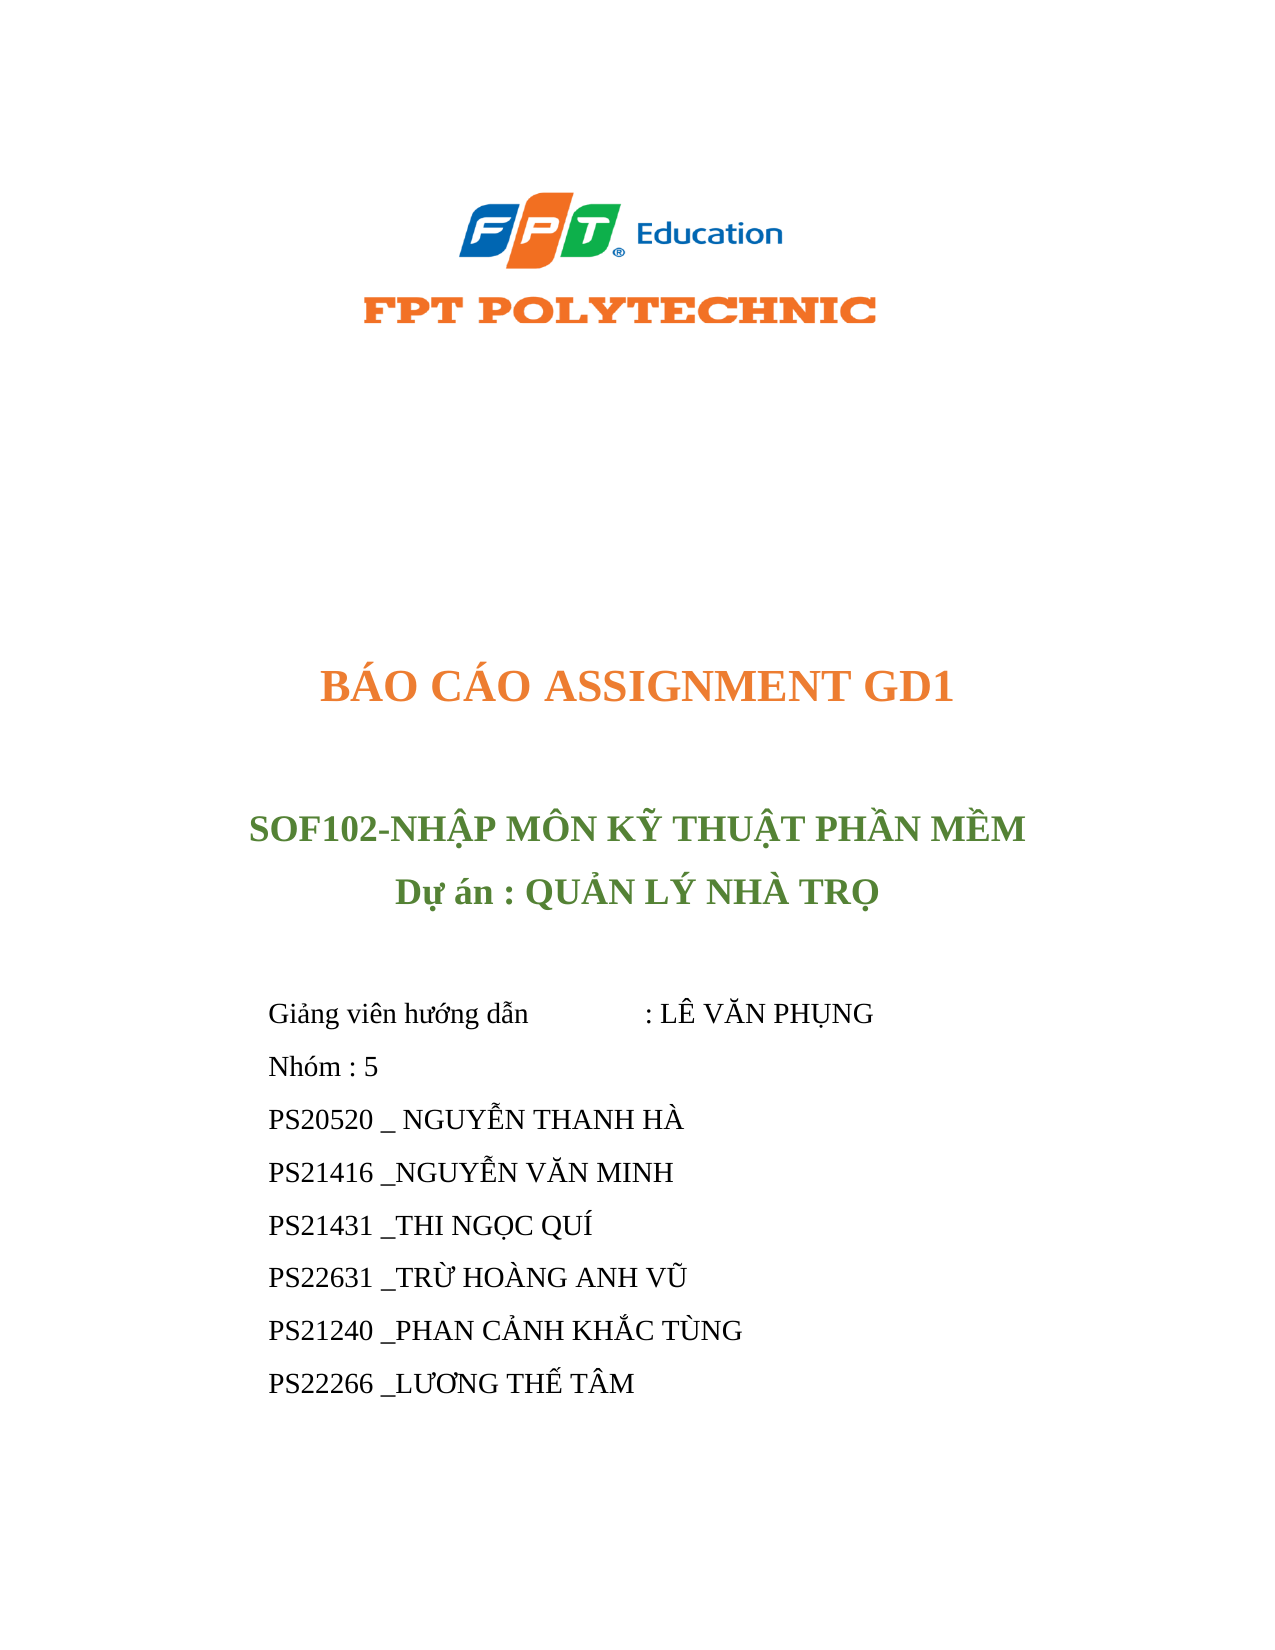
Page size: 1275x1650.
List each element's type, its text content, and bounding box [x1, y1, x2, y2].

picture [362, 192, 875, 323]
text Giảng viên hướng dẫn : LÊ VĂN PHỤNG [150, 996, 1125, 1029]
text SOF102-NHẬP MÔN KỸ THUẬT PHẦN MỀM [150, 806, 1125, 849]
text Dự án : QUẢN LÝ NHÀ TRỌ [150, 869, 1125, 912]
text PS21416 _NGUYỄN VĂN MINH [150, 1155, 1125, 1188]
text PS22631 _TRỪ HOÀNG ANH VŨ [150, 1261, 1125, 1294]
text PS21431 _THI NGỌC QUÍ [150, 1208, 1125, 1241]
text Nhóm : 5 [150, 1049, 1125, 1083]
text PS22266 _LƯƠNG THẾ TÂM [150, 1366, 1125, 1400]
text PS21240 _PHAN CẢNH KHẮC TÙNG [150, 1313, 1125, 1347]
text PS20520 _ NGUYỄN THANH HÀ [150, 1102, 1125, 1136]
text BÁO CÁO ASSIGNMENT GD1 [150, 659, 1125, 712]
